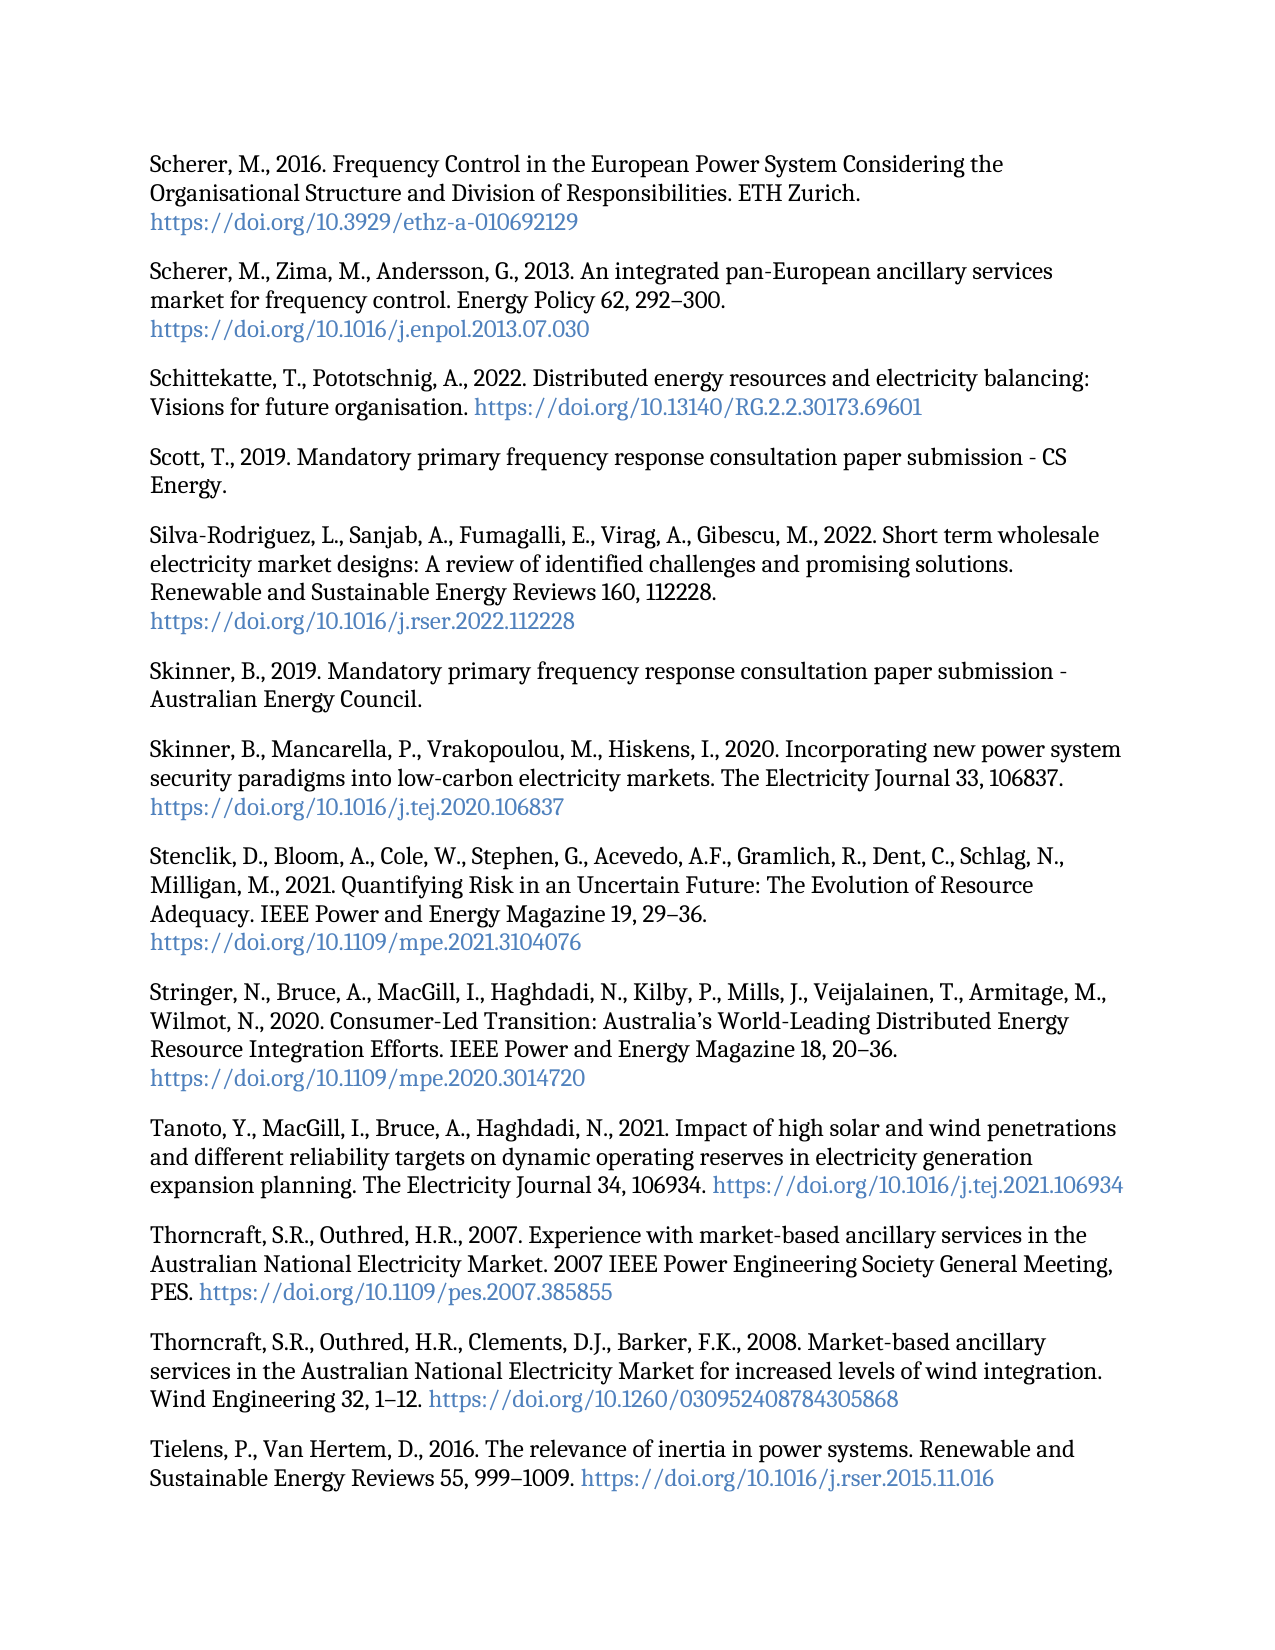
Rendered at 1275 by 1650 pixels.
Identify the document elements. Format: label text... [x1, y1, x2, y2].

text Thorncraft, S.R., Outhred, H.R., Clements, D.J., Barker, F.K., 2008. Market-based ancillary services in the Australian National Electricity Market for increased levels of wind integration. Wind Engineering 32, 1–12. https://doi.org/10.1260/030952408784305868 [150, 1328, 1125, 1414]
text Thorncraft, S.R., Outhred, H.R., 2007. Experience with market-based ancillary services in the Australian National Electricity Market. 2007 IEEE Power Engineering Society General Meeting, PES. https://doi.org/10.1109/pes.2007.385855 [150, 1221, 1125, 1307]
text Scott, T., 2019. Mandatory primary frequency response consultation paper submission - CS Energy. [150, 442, 1125, 500]
text Skinner, B., Mancarella, P., Vrakopoulou, M., Hiskens, I., 2020. Incorporating new power system security paradigms into low-carbon electricity markets. The Electricity Journal 33, 106837. https://doi.org/10.1016/j.tej.2020.106837 [150, 735, 1125, 821]
text Tanoto, Y., MacGill, I., Bruce, A., Haghdadi, N., 2021. Impact of high solar and wind penetrations and different reliability targets on dynamic operating reserves in electricity generation expansion planning. The Electricity Journal 34, 106934. https://doi.org/10.1016/j.tej.2021.106934 [150, 1114, 1125, 1200]
text Scherer, M., 2016. Frequency Control in the European Power System Considering the Organisational Structure and Division of Responsibilities. ETH Zurich. https://doi.org/10.3929/ethz-a-010692129 [150, 150, 1125, 236]
text Schittekatte, T., Pototschnig, A., 2022. Distributed energy resources and electricity balancing: Visions for future organisation. https://doi.org/10.13140/RG.2.2.30173.69601 [150, 364, 1125, 422]
text Stringer, N., Bruce, A., MacGill, I., Haghdadi, N., Kilby, P., Mills, J., Veijalainen, T., Armitage, M., Wilmot, N., 2020. Consumer-Led Transition: Australia’s World-Leading Distributed Energy Resource Integration Efforts. IEEE Power and Energy Magazine 18, 20–36. https://doi.org/10.1109/mpe.2020.3014720 [150, 978, 1125, 1093]
text Stenclik, D., Bloom, A., Cole, W., Stephen, G., Acevedo, A.F., Gramlich, R., Dent, C., Schlag, N., Milligan, M., 2021. Quantifying Risk in an Uncertain Future: The Evolution of Resource Adequacy. IEEE Power and Energy Magazine 19, 29–36. https://doi.org/10.1109/mpe.2021.3104076 [150, 842, 1125, 957]
text Skinner, B., 2019. Mandatory primary frequency response consultation paper submission - Australian Energy Council. [150, 657, 1125, 714]
text Scherer, M., Zima, M., Andersson, G., 2013. An integrated pan-European ancillary services market for frequency control. Energy Policy 62, 292–300. https://doi.org/10.1016/j.enpol.2013.07.030 [150, 257, 1125, 343]
text Silva-Rodriguez, L., Sanjab, A., Fumagalli, E., Virag, A., Gibescu, M., 2022. Short term wholesale electricity market designs: A review of identified challenges and promising solutions. Renewable and Sustainable Energy Reviews 160, 112228. https://doi.org/10.1016/j.rser.2022.112228 [150, 521, 1125, 636]
text Tielens, P., Van Hertem, D., 2016. The relevance of inertia in power systems. Renewable and Sustainable Energy Reviews 55, 999–1009. https://doi.org/10.1016/j.rser.2015.11.016 [150, 1435, 1125, 1492]
